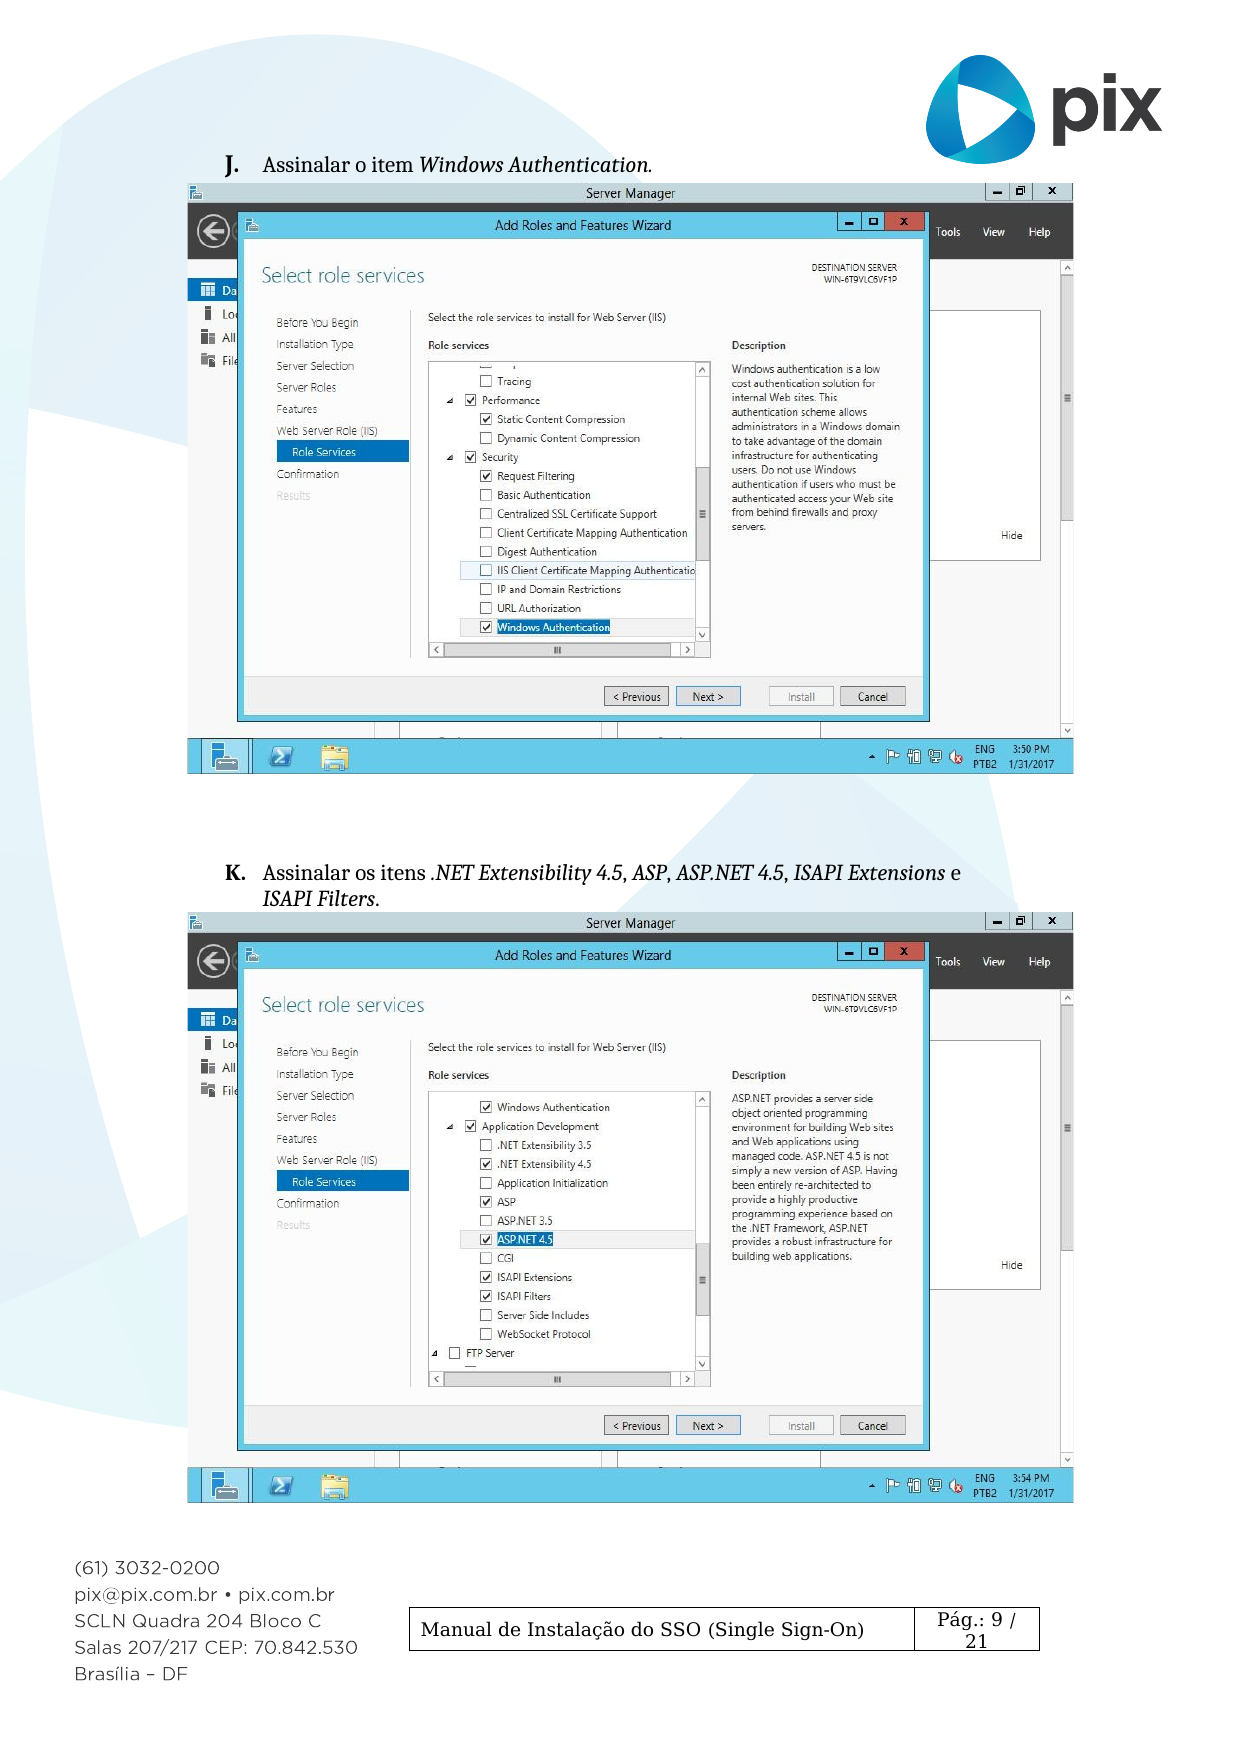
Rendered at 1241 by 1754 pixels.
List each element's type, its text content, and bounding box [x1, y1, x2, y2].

list Assinalar os itens .NET Extensibility 4.5, ASP, ASP.NET 4.5, ISAPI Extensions e ISAPI Filters. [225, 860, 1001, 912]
picture [0, 0, 1241, 1741]
list Assinalar o item Windows Authentication. [225, 150, 1053, 179]
